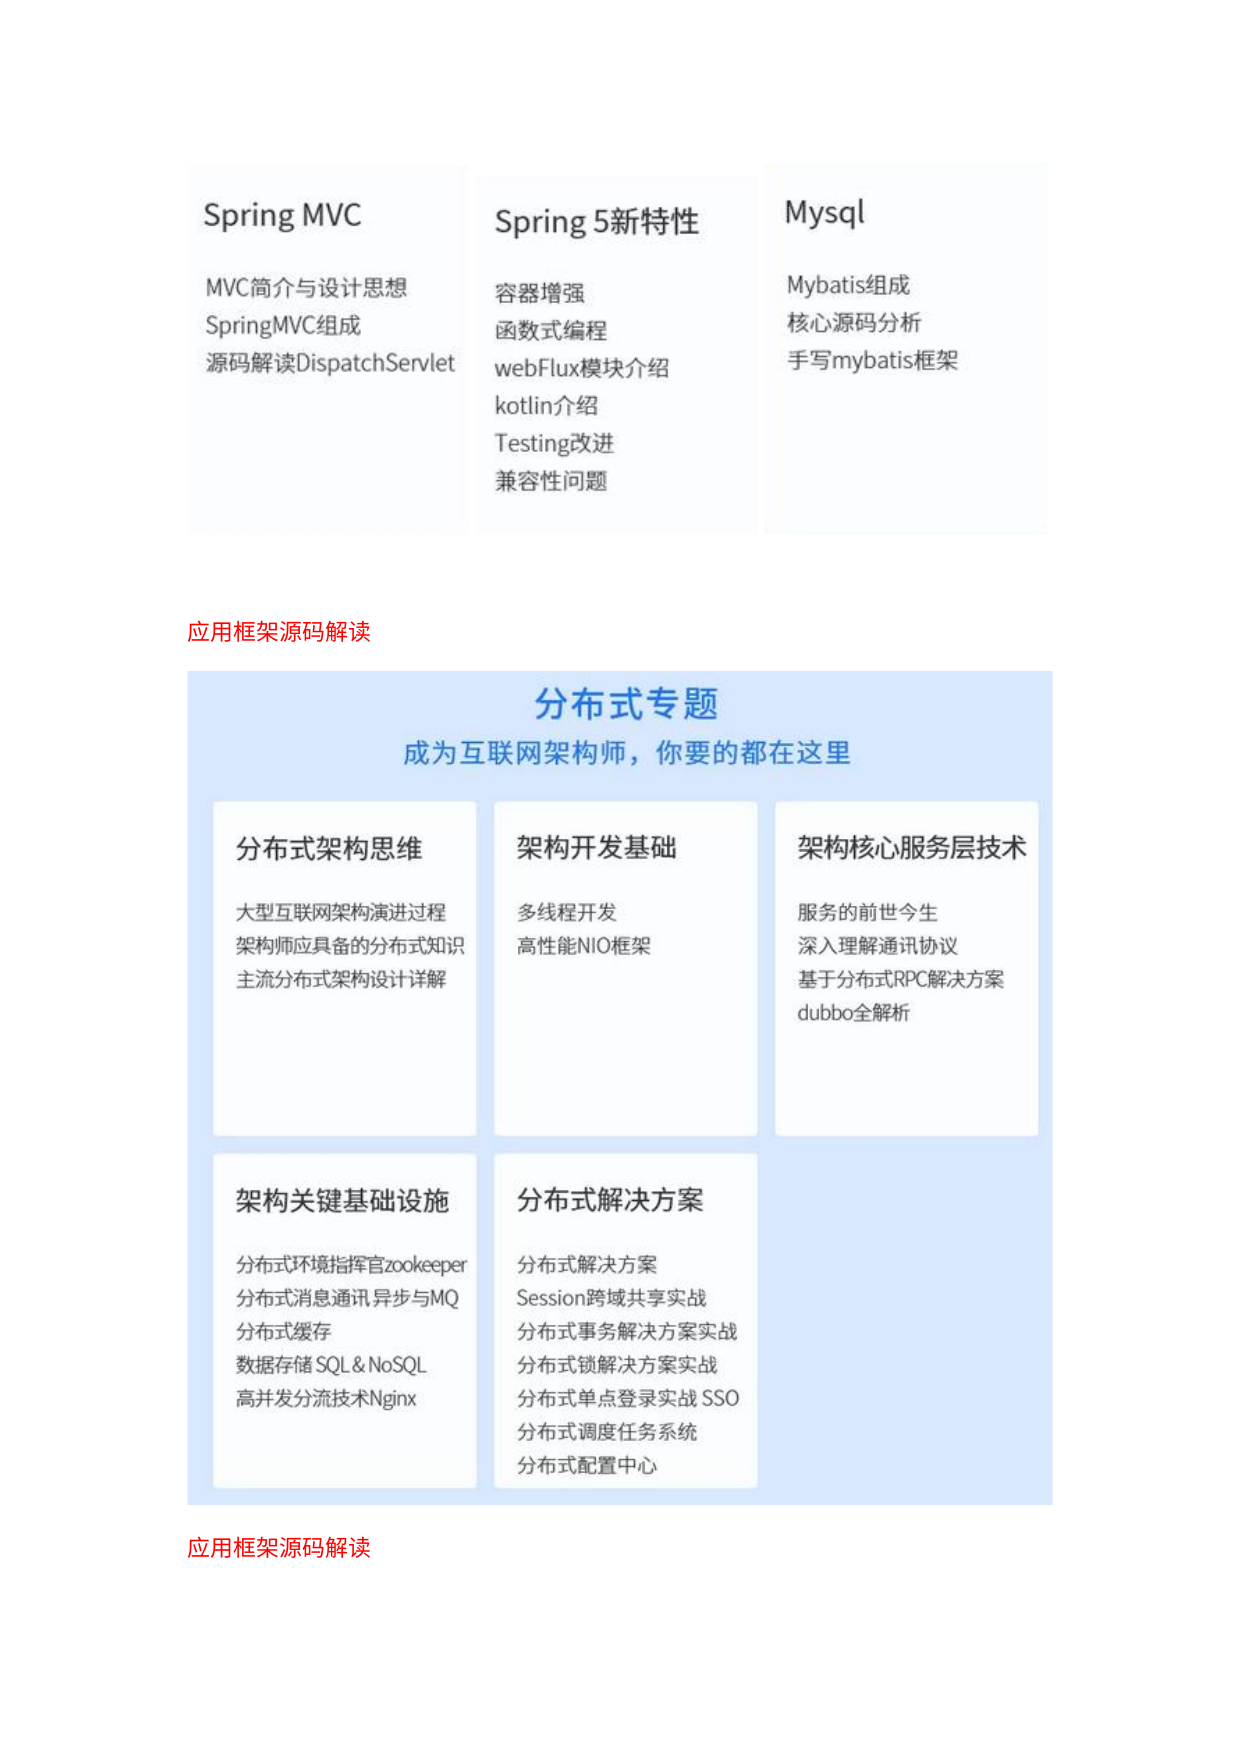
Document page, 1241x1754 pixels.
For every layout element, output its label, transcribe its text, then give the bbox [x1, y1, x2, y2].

picture [475, 176, 758, 535]
text 应用框架源码解读 [187, 613, 1053, 647]
text 应用框架源码解读 [187, 1530, 1053, 1564]
picture [187, 671, 1053, 1505]
picture [187, 165, 469, 535]
picture [764, 163, 1048, 535]
